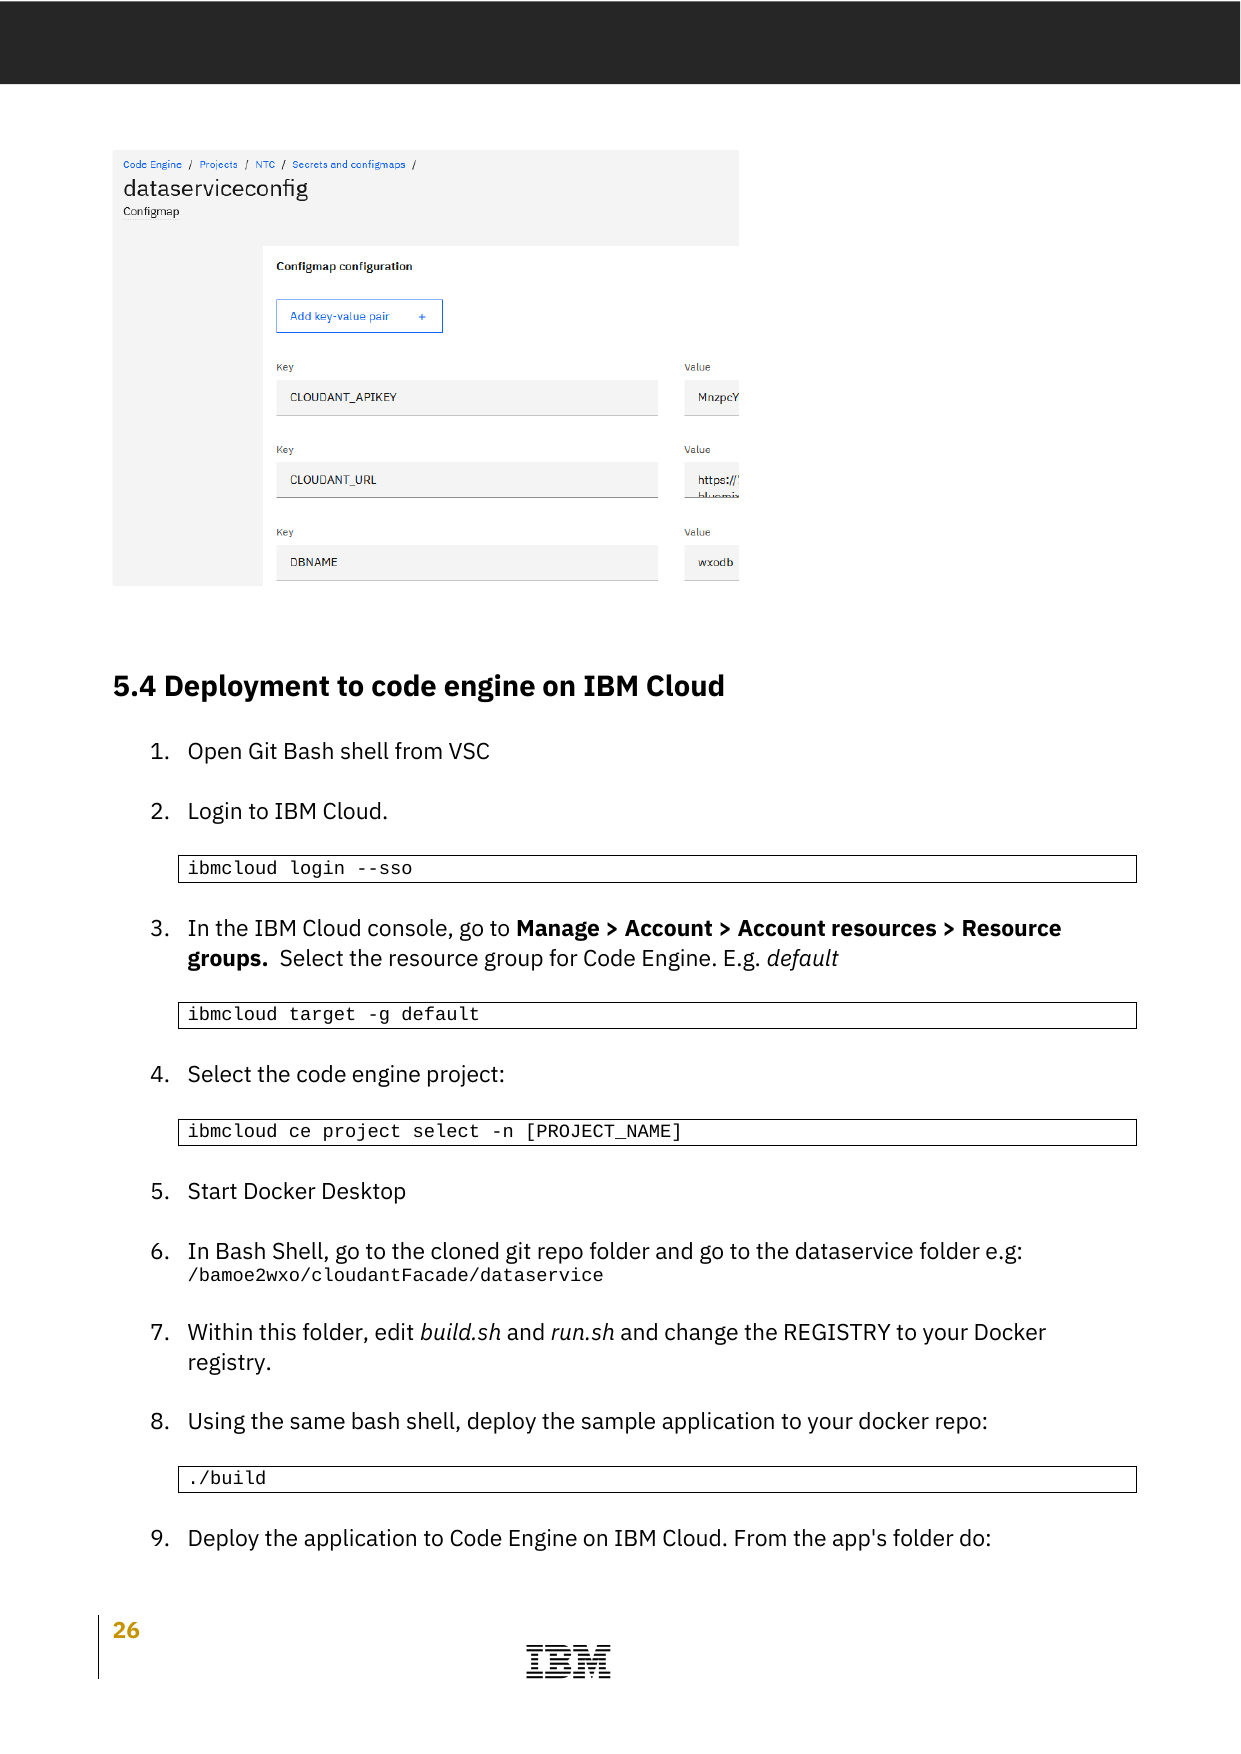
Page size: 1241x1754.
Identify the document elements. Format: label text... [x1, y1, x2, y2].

list Login to IBM Cloud. [150, 796, 1128, 826]
list In Bash Shell, go to the cloned git repo folder and go to the dataservice folder e.g: /bamoe2wxo/cloudantFacade/dataservice [150, 1236, 1128, 1287]
text ibmcloud target -g default [179, 1003, 1136, 1028]
text ./build [179, 1467, 1136, 1492]
list Start Docker Desktop [150, 1176, 1128, 1206]
list Within this folder, edit build.sh and run.sh and change the REGISTRY to your Docker registry. [150, 1317, 1128, 1376]
list In the IBM Cloud console, go to Manage > Account > Account resources > Resource groups. Select the resource group for Code Engine. E.g. default [150, 913, 1128, 972]
text ibmcloud login --sso [179, 856, 1136, 882]
list Deploy the application to Code Engine on IBM Cloud. From the app's folder do: [150, 1523, 1128, 1553]
list Select the code engine project: [150, 1059, 1128, 1089]
picture [526, 1645, 611, 1679]
subtitle Deployment to code engine on IBM Cloud [112, 666, 1128, 704]
list Open Git Bash shell from VSC [150, 736, 1128, 766]
picture [112, 150, 739, 586]
text ibmcloud ce project select -n [PROJECT_NAME] [179, 1120, 1136, 1145]
list Using the same bash shell, deploy the sample application to your docker repo: [150, 1406, 1128, 1436]
